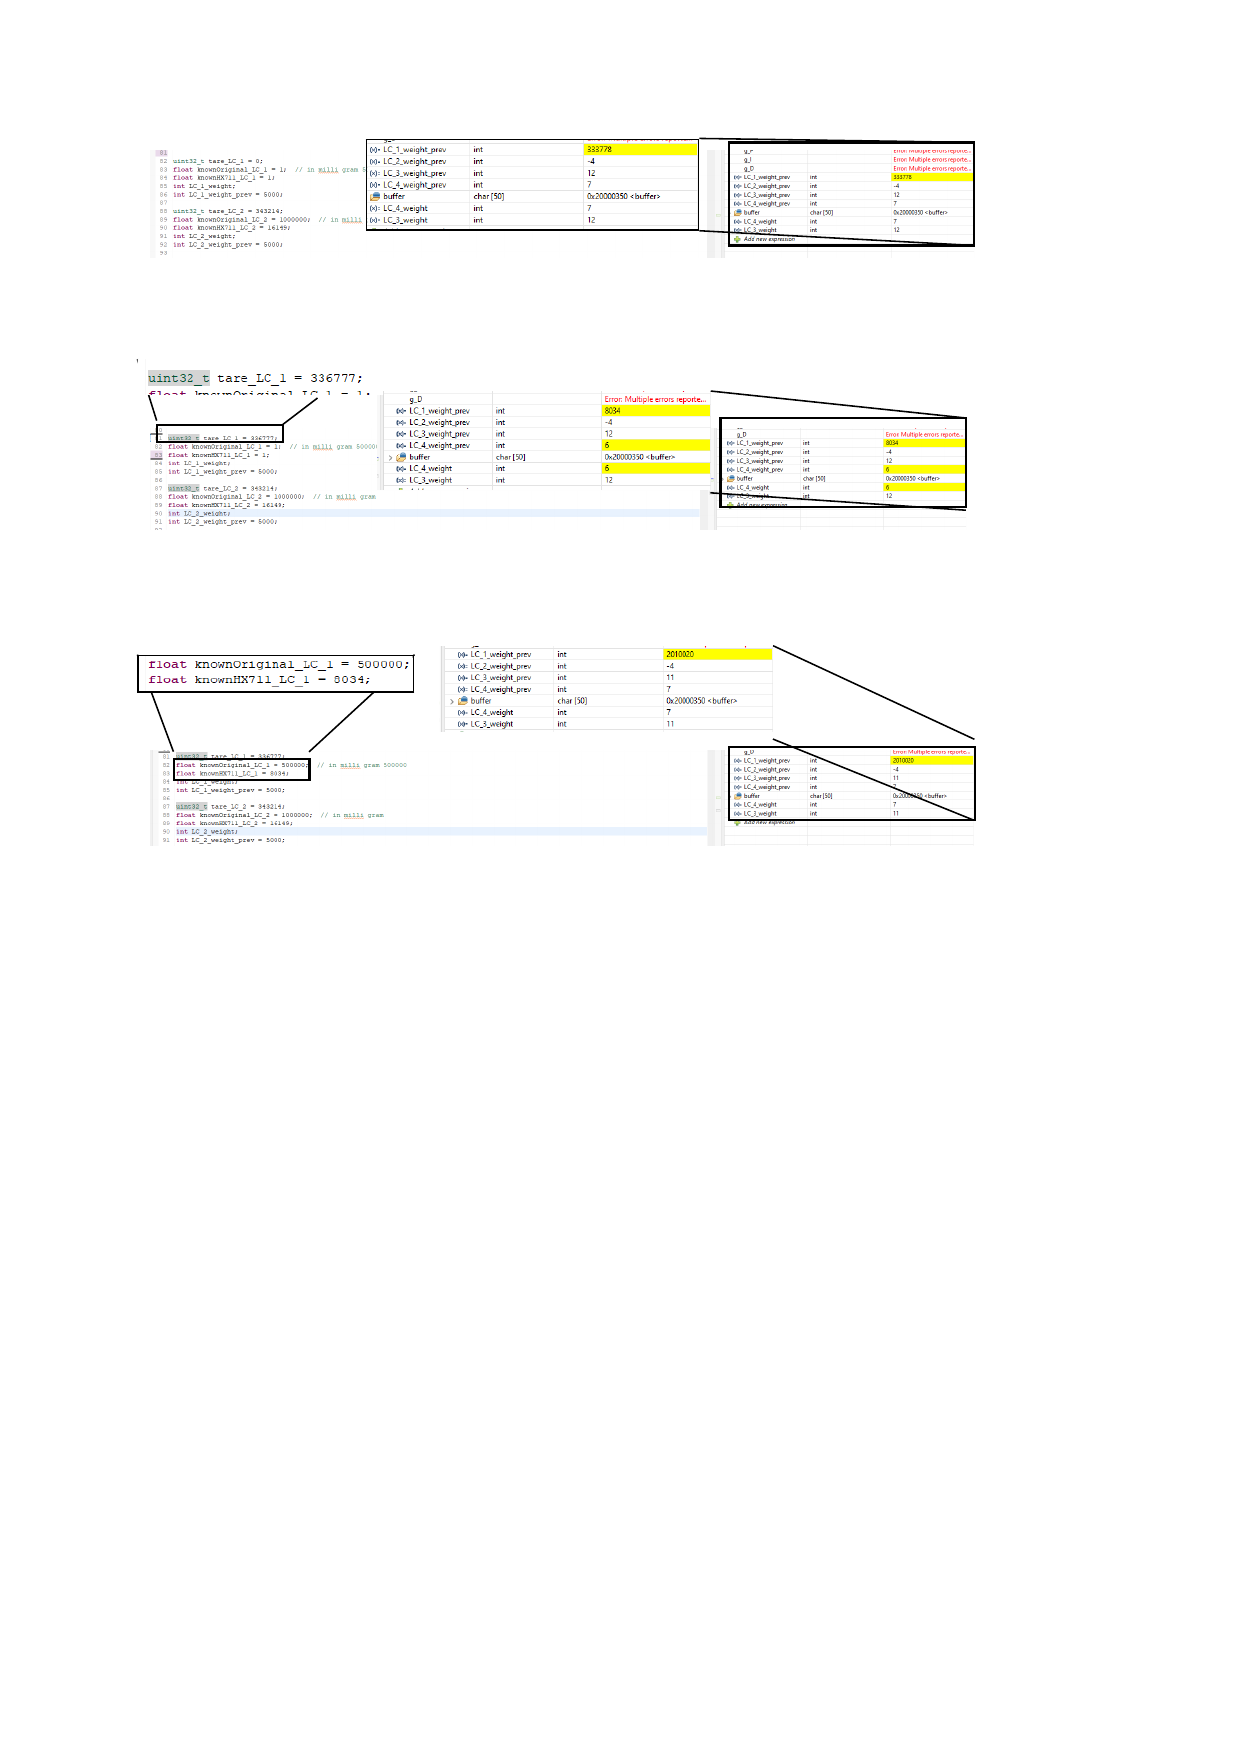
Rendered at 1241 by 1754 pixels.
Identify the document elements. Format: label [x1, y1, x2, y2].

picture [730, 150, 973, 244]
picture [150, 750, 974, 846]
picture [722, 495, 877, 506]
picture [139, 656, 413, 691]
picture [805, 750, 974, 819]
picture [150, 150, 975, 258]
picture [367, 140, 698, 229]
picture [730, 234, 912, 244]
picture [722, 428, 965, 506]
picture [137, 359, 967, 530]
picture [158, 428, 282, 441]
picture [439, 646, 773, 732]
picture [699, 150, 728, 231]
picture [730, 750, 966, 819]
